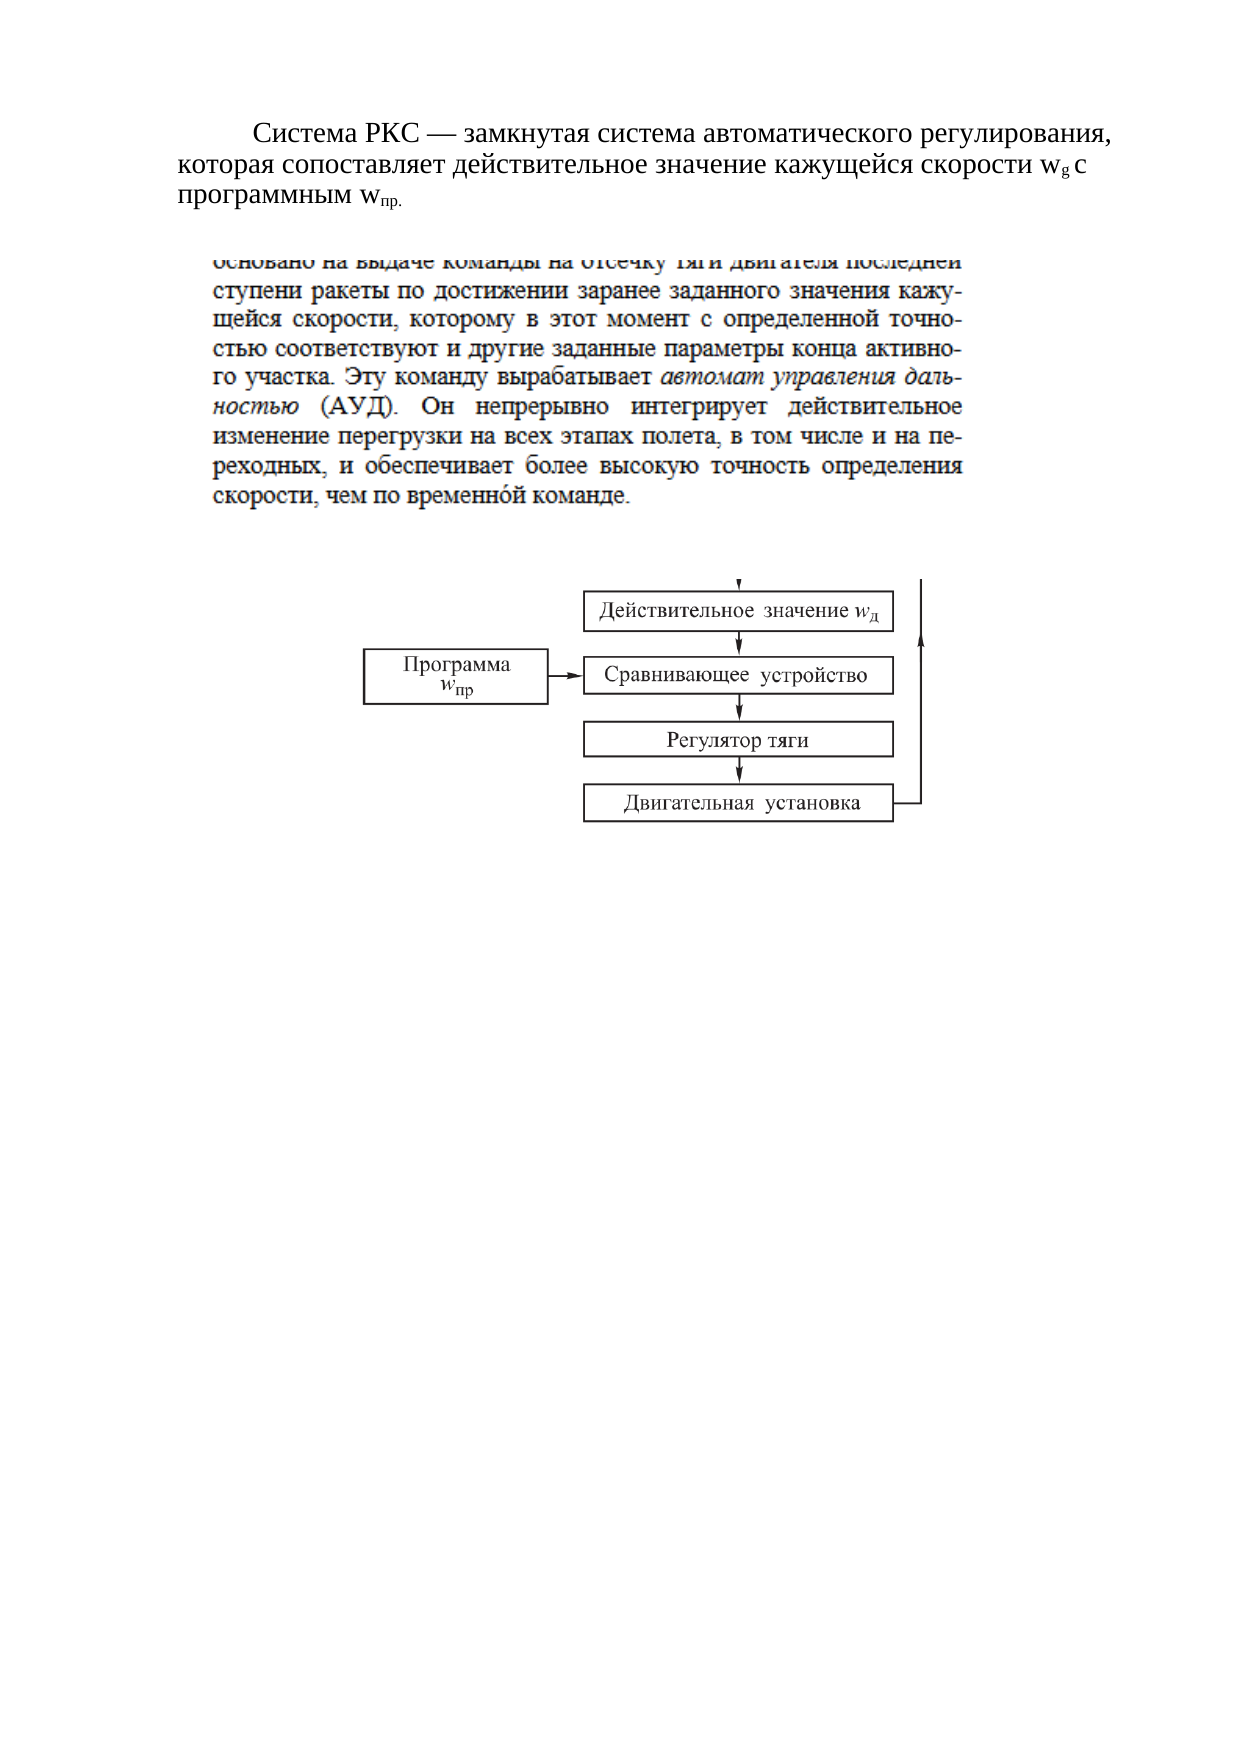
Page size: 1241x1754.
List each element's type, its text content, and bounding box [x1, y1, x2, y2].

text Система РКС — замкнутая система автоматического регулирования, которая сопоставляет действительное значение кажущейся скорости wg с программным wпр. [177, 118, 1152, 210]
picture [177, 260, 1062, 519]
picture [177, 579, 1118, 837]
